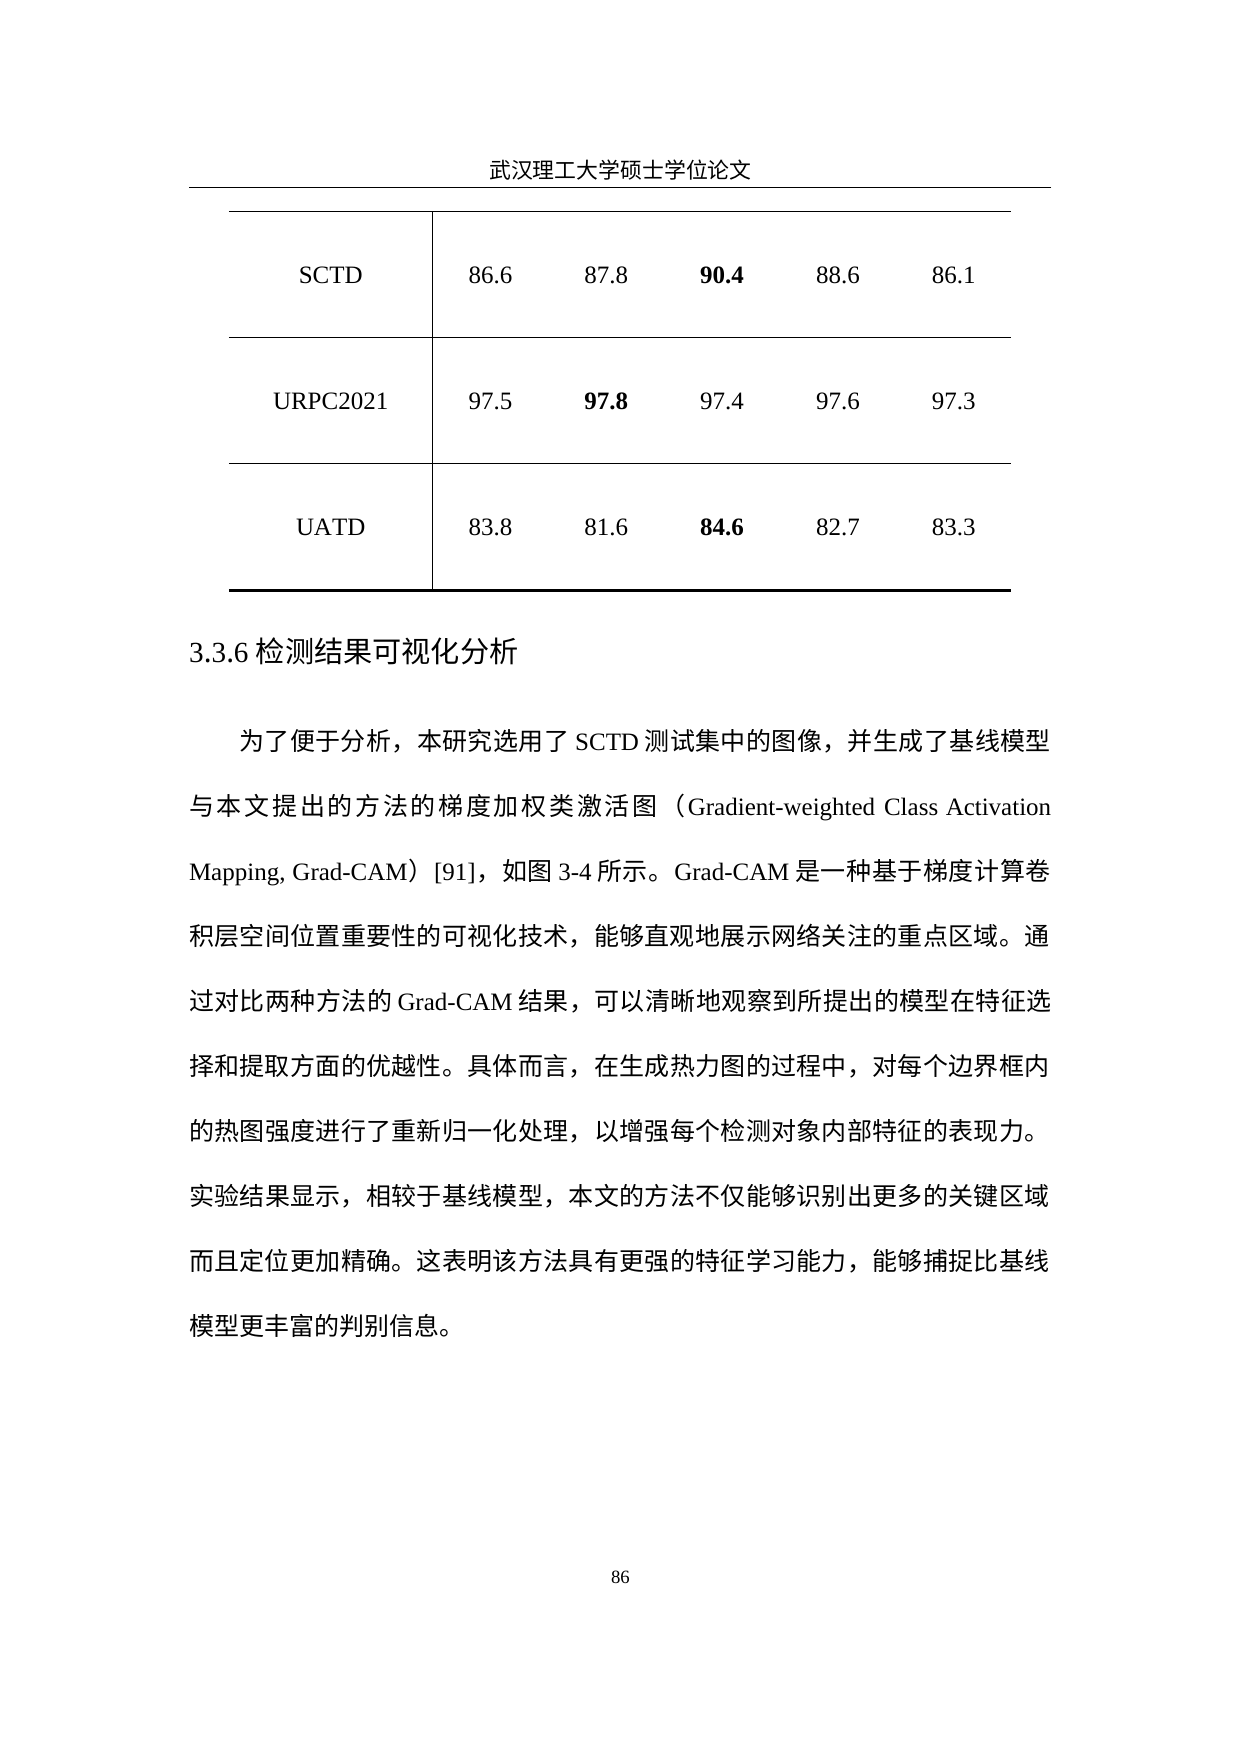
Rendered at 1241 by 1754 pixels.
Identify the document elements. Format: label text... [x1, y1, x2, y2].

table_cell 97.5 [433, 338, 548, 463]
table_cell 84.6 [664, 464, 780, 589]
table_cell 87.8 [548, 212, 664, 337]
table_cell 97.3 [896, 338, 1011, 463]
text 为了便于分析，本研究选用了SCTD测试集中的图像，并生成了基线模型与本文提出的方法的梯度加权类激活图（Gradient-weighted Class Activation Mapping, Grad-CAM）[91]，如图3-4所示。Grad-CAM是一种基于梯度计算卷积层空间位置重要性的可视化技术，能够直观地展示网络关注的重点区域。通过对比两种方法的Grad-CAM结果，可以清晰地观察到所提出的模型在特征选择和提取方面的优越性。具体而言，在生成热力图的过程中，对每个边界框内的热图强度进行了重新归一化处理，以增强每个检测对象内部特征的表现力。实验结果显示，相较于基线模型，本文的方法不仅能够识别出更多的关键区域，而且定位更加精确。这表明该方法具有更强的特征学习能力，能够捕捉比基线模型更丰富的判别信息。 [189, 707, 1051, 1357]
table_cell 90.4 [664, 212, 780, 337]
table_cell 83.8 [433, 464, 548, 589]
table_cell SCTD [229, 212, 432, 337]
table_cell 97.6 [780, 338, 896, 463]
table_cell URPC2021 [229, 338, 432, 463]
table_cell 81.6 [548, 464, 664, 589]
table_cell 83.3 [896, 464, 1011, 589]
table_cell 82.7 [780, 464, 896, 589]
table_cell 97.4 [664, 338, 780, 463]
table_cell 86.6 [433, 212, 548, 337]
text 3.3.6 检测结果可视化分析 [189, 617, 1051, 682]
table_cell UATD [229, 464, 432, 589]
table_cell 97.8 [548, 338, 664, 463]
table_cell 88.6 [780, 212, 896, 337]
table_cell 86.1 [896, 212, 1011, 337]
